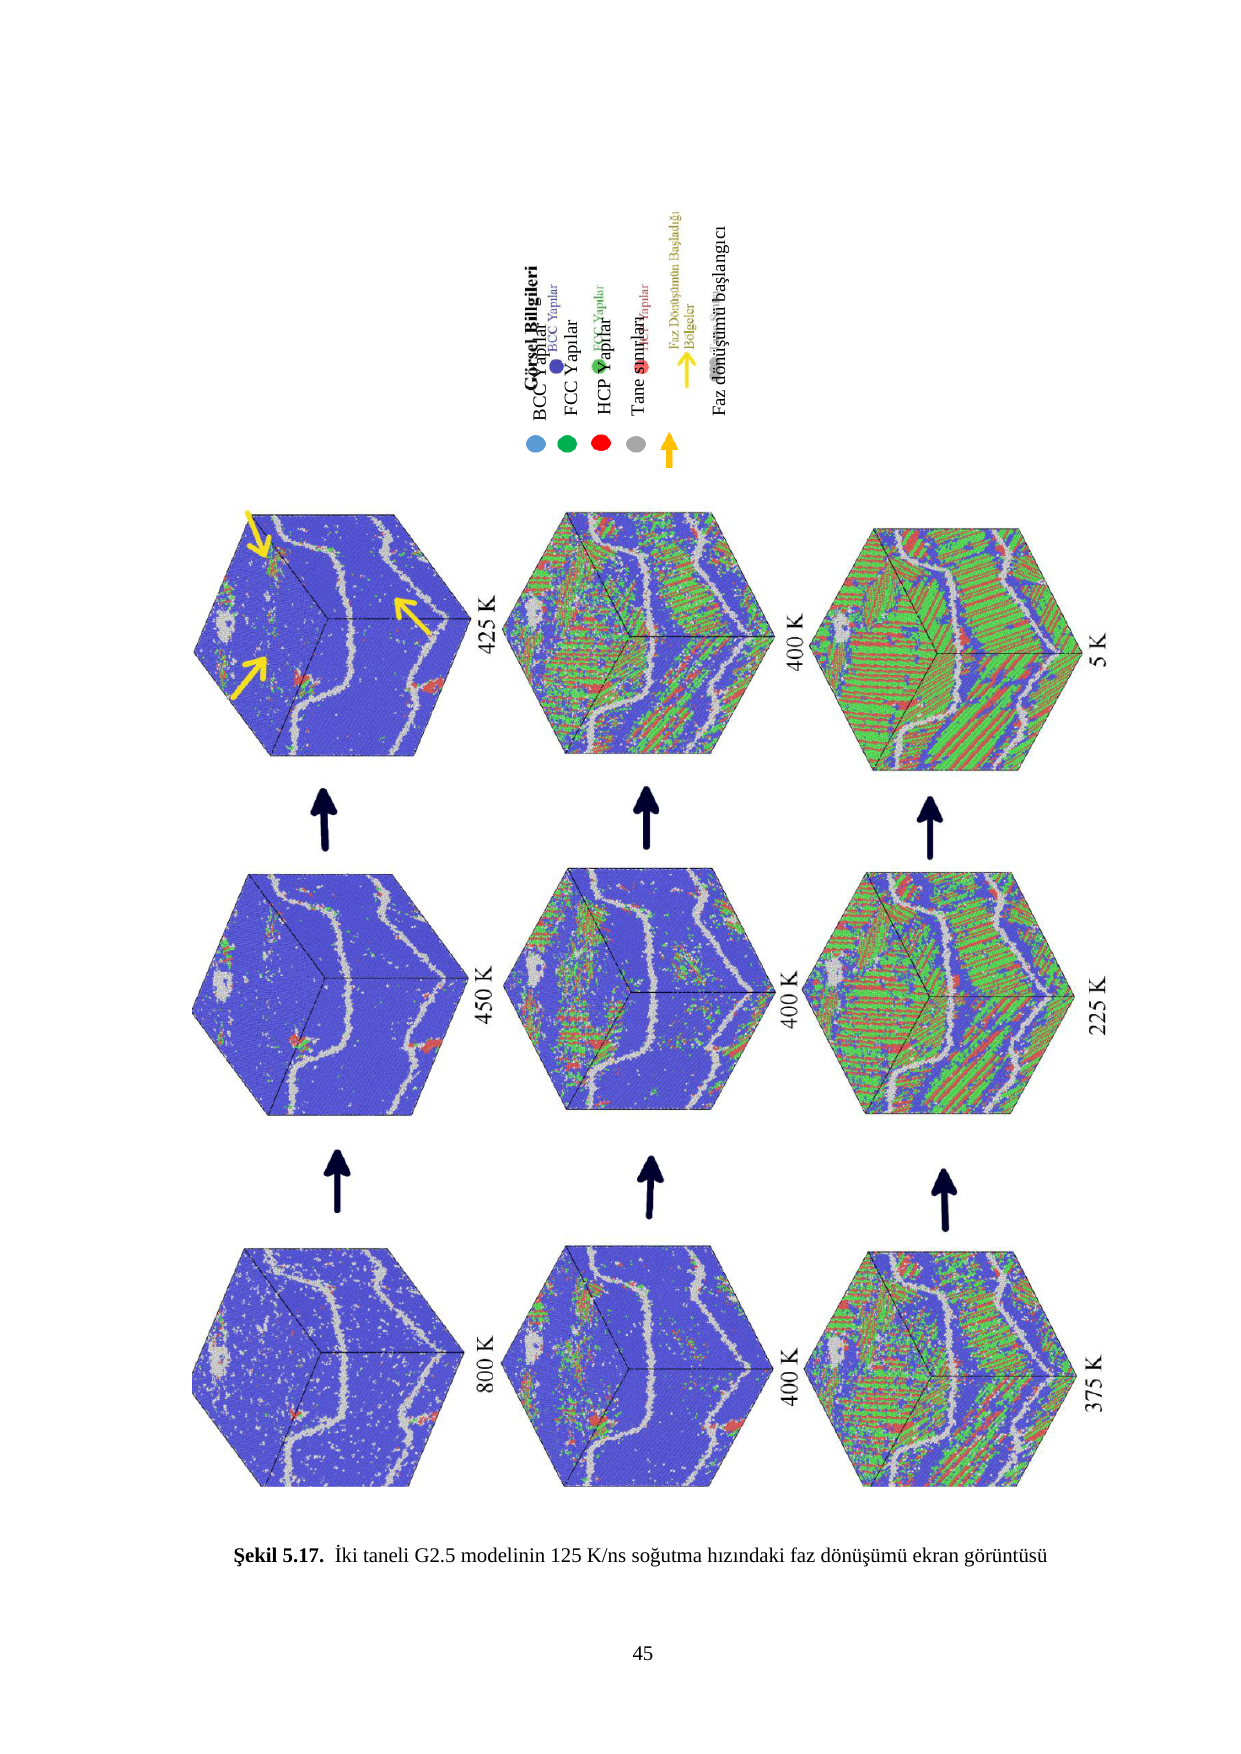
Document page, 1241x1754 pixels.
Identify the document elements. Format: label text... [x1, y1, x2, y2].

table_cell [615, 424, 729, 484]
text Şekil 5.17. İki taneli G2.5 modelinin 125 K/ns soğutma hızındaki faz dönüşümü ekran görüntüsü [233, 1543, 1090, 1567]
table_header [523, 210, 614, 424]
picture [192, 177, 1118, 1487]
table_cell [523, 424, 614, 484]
text 45 [150, 1641, 1135, 1665]
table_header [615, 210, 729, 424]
